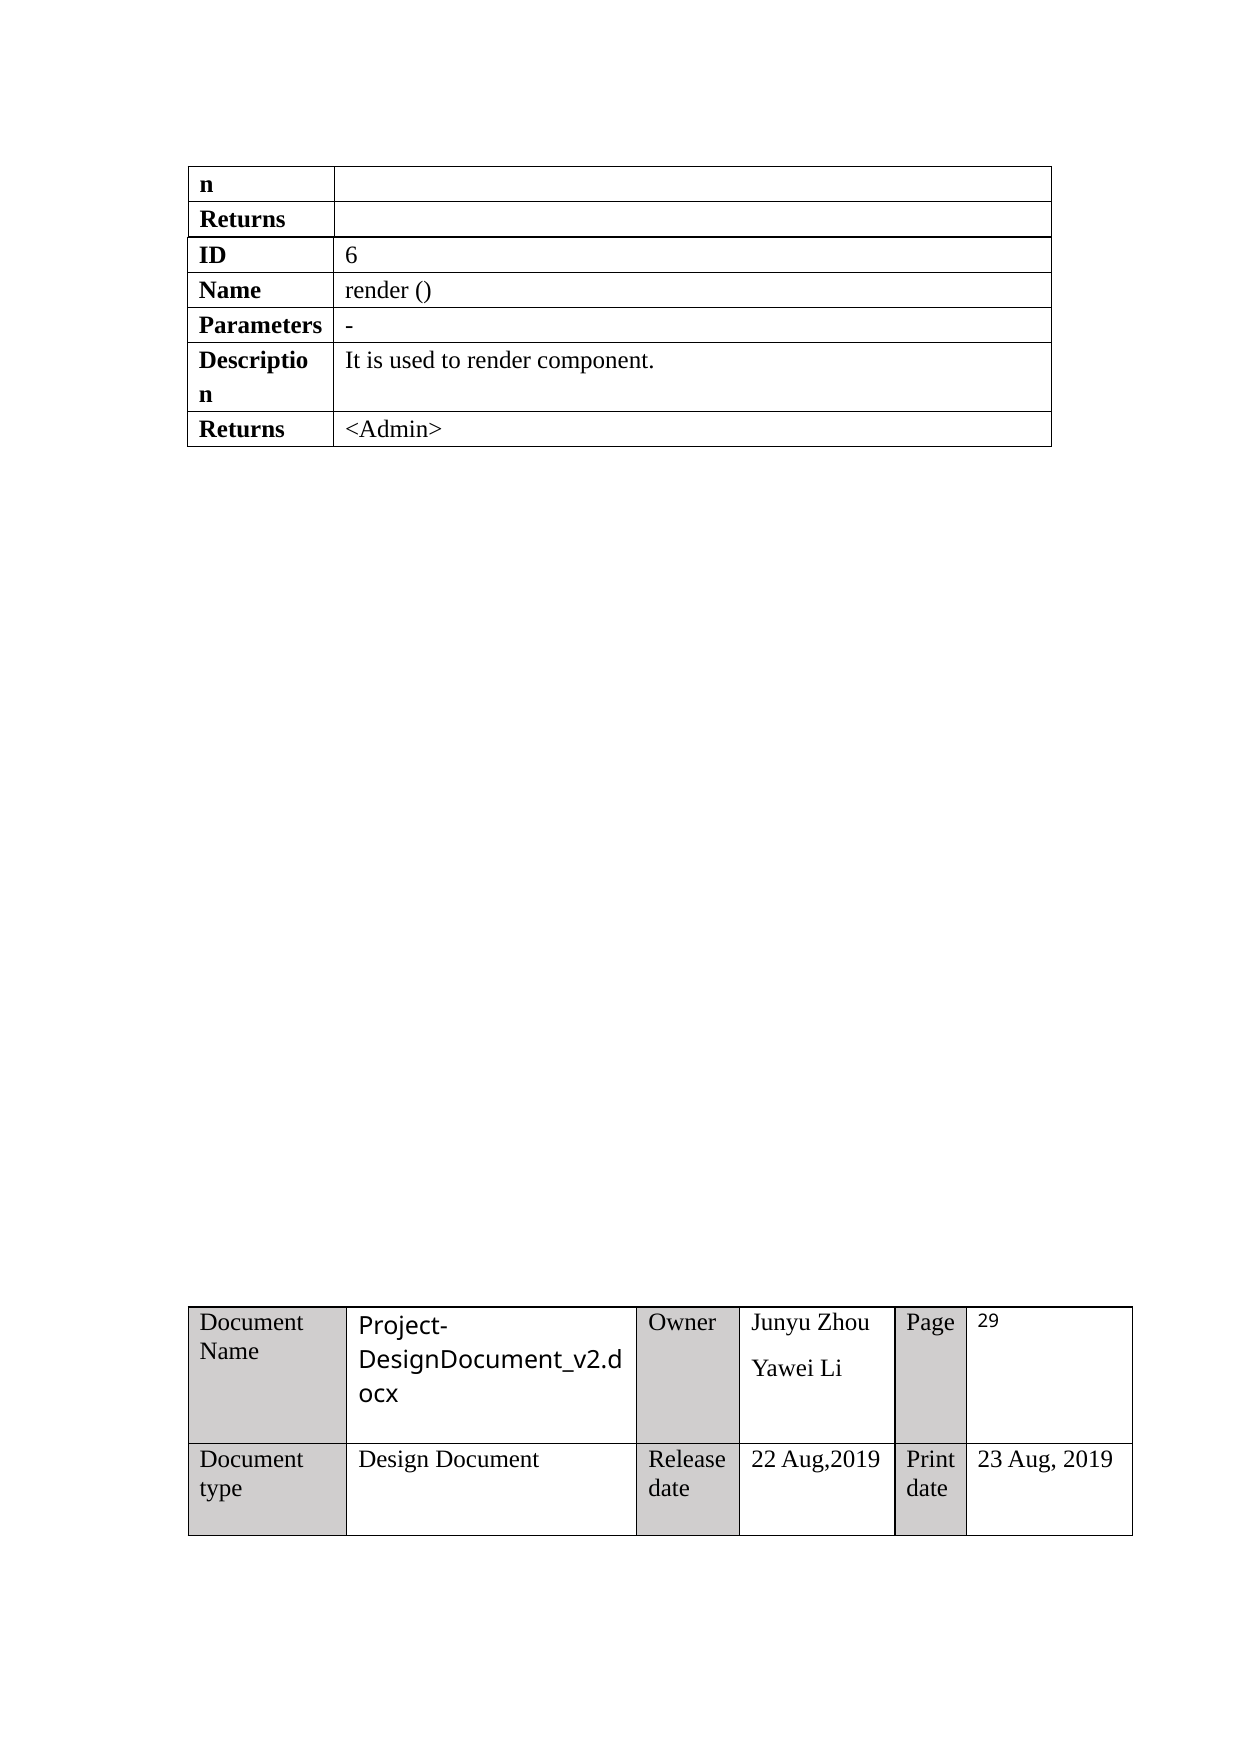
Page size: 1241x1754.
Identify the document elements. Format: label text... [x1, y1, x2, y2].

table_cell Description [188, 343, 333, 411]
table_cell - [334, 308, 1051, 342]
table_header ID [188, 238, 333, 272]
table_cell Description [189, 167, 334, 201]
table_cell <Admin> [334, 412, 1051, 446]
table_cell Returns [188, 412, 333, 446]
table_cell Name [188, 273, 333, 307]
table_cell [335, 167, 1051, 201]
table_cell [335, 202, 1051, 236]
table_cell It is used to render component. [334, 343, 1051, 411]
table_cell Returns [189, 202, 334, 236]
table_cell Parameters [188, 308, 333, 342]
table_cell render () [334, 273, 1051, 307]
table_header 6 [334, 238, 1051, 272]
